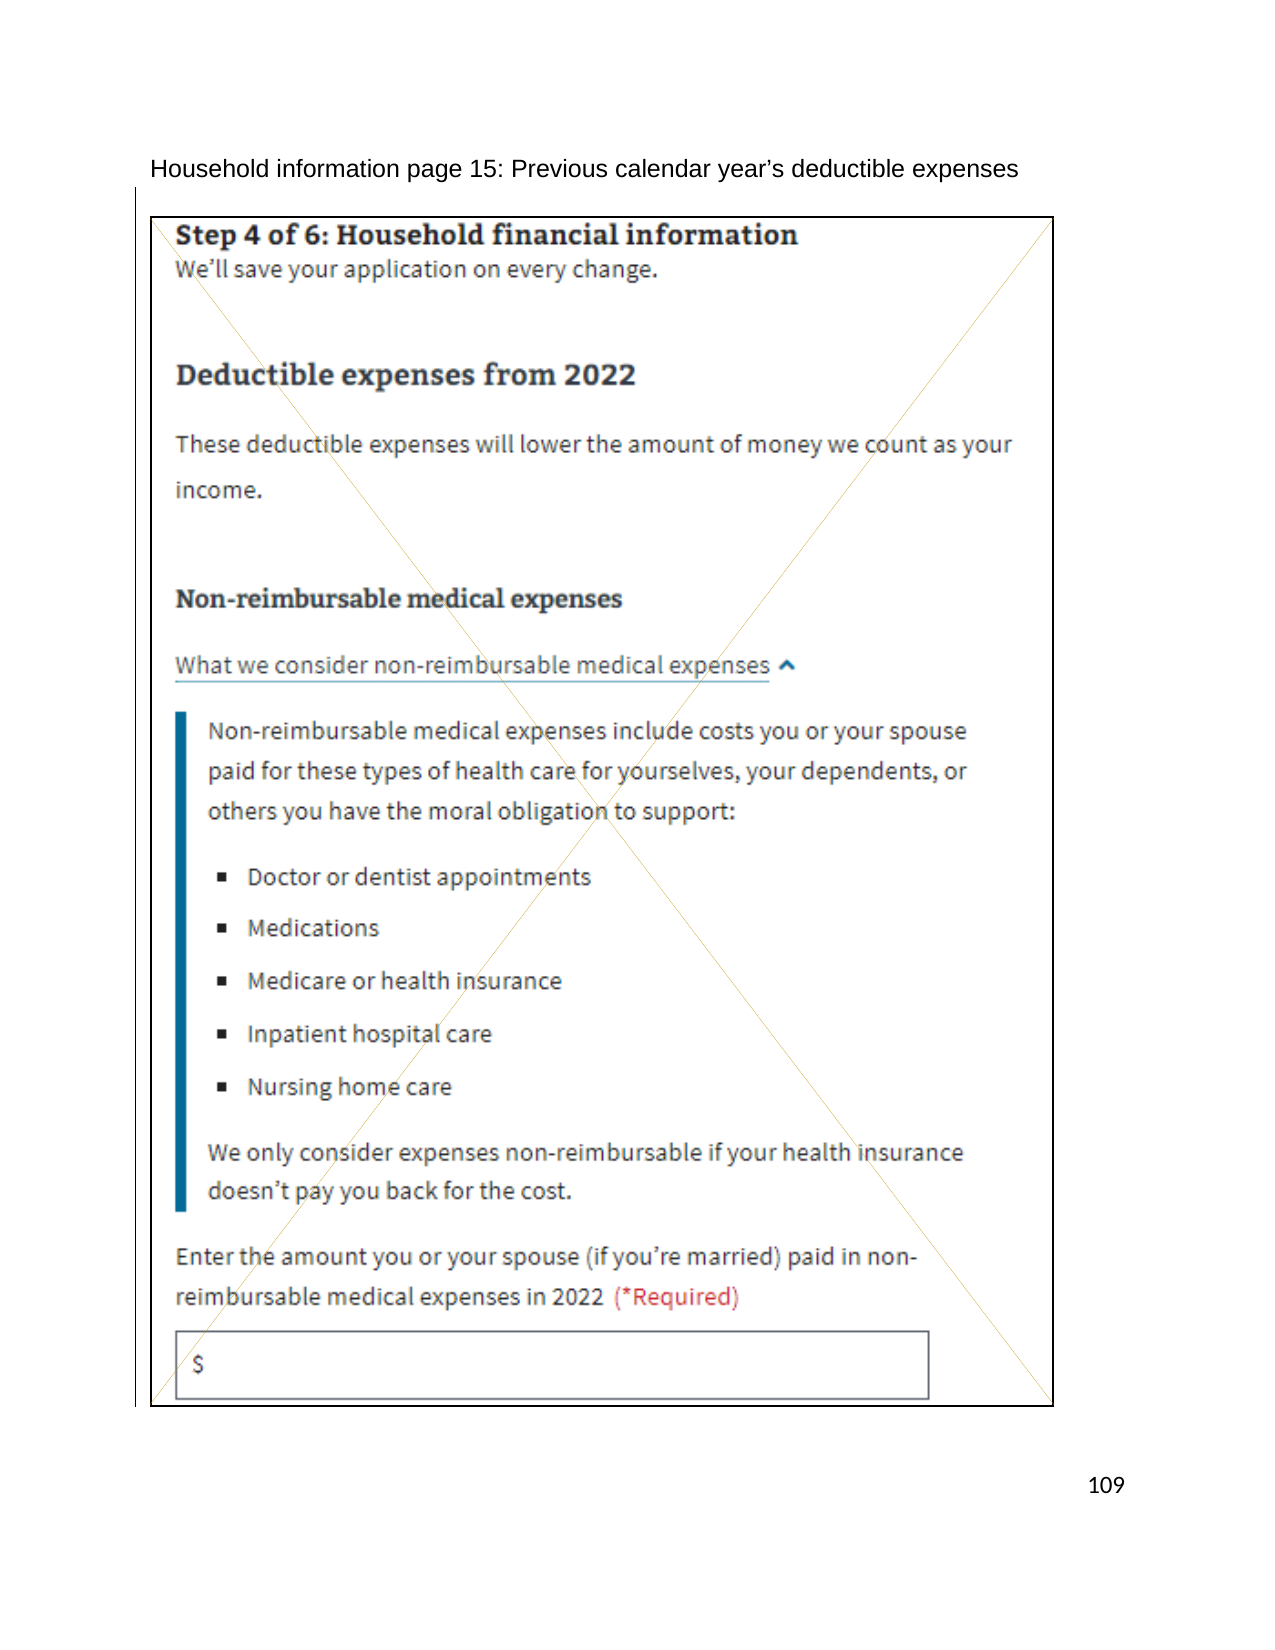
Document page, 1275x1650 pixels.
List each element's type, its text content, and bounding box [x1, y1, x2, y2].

picture [152, 218, 1052, 809]
picture [152, 223, 601, 1400]
subtitle Household information page 15: Previous calendar year’s deductible expenses [150, 154, 1125, 183]
picture [603, 222, 1052, 1400]
picture [152, 813, 1052, 1405]
